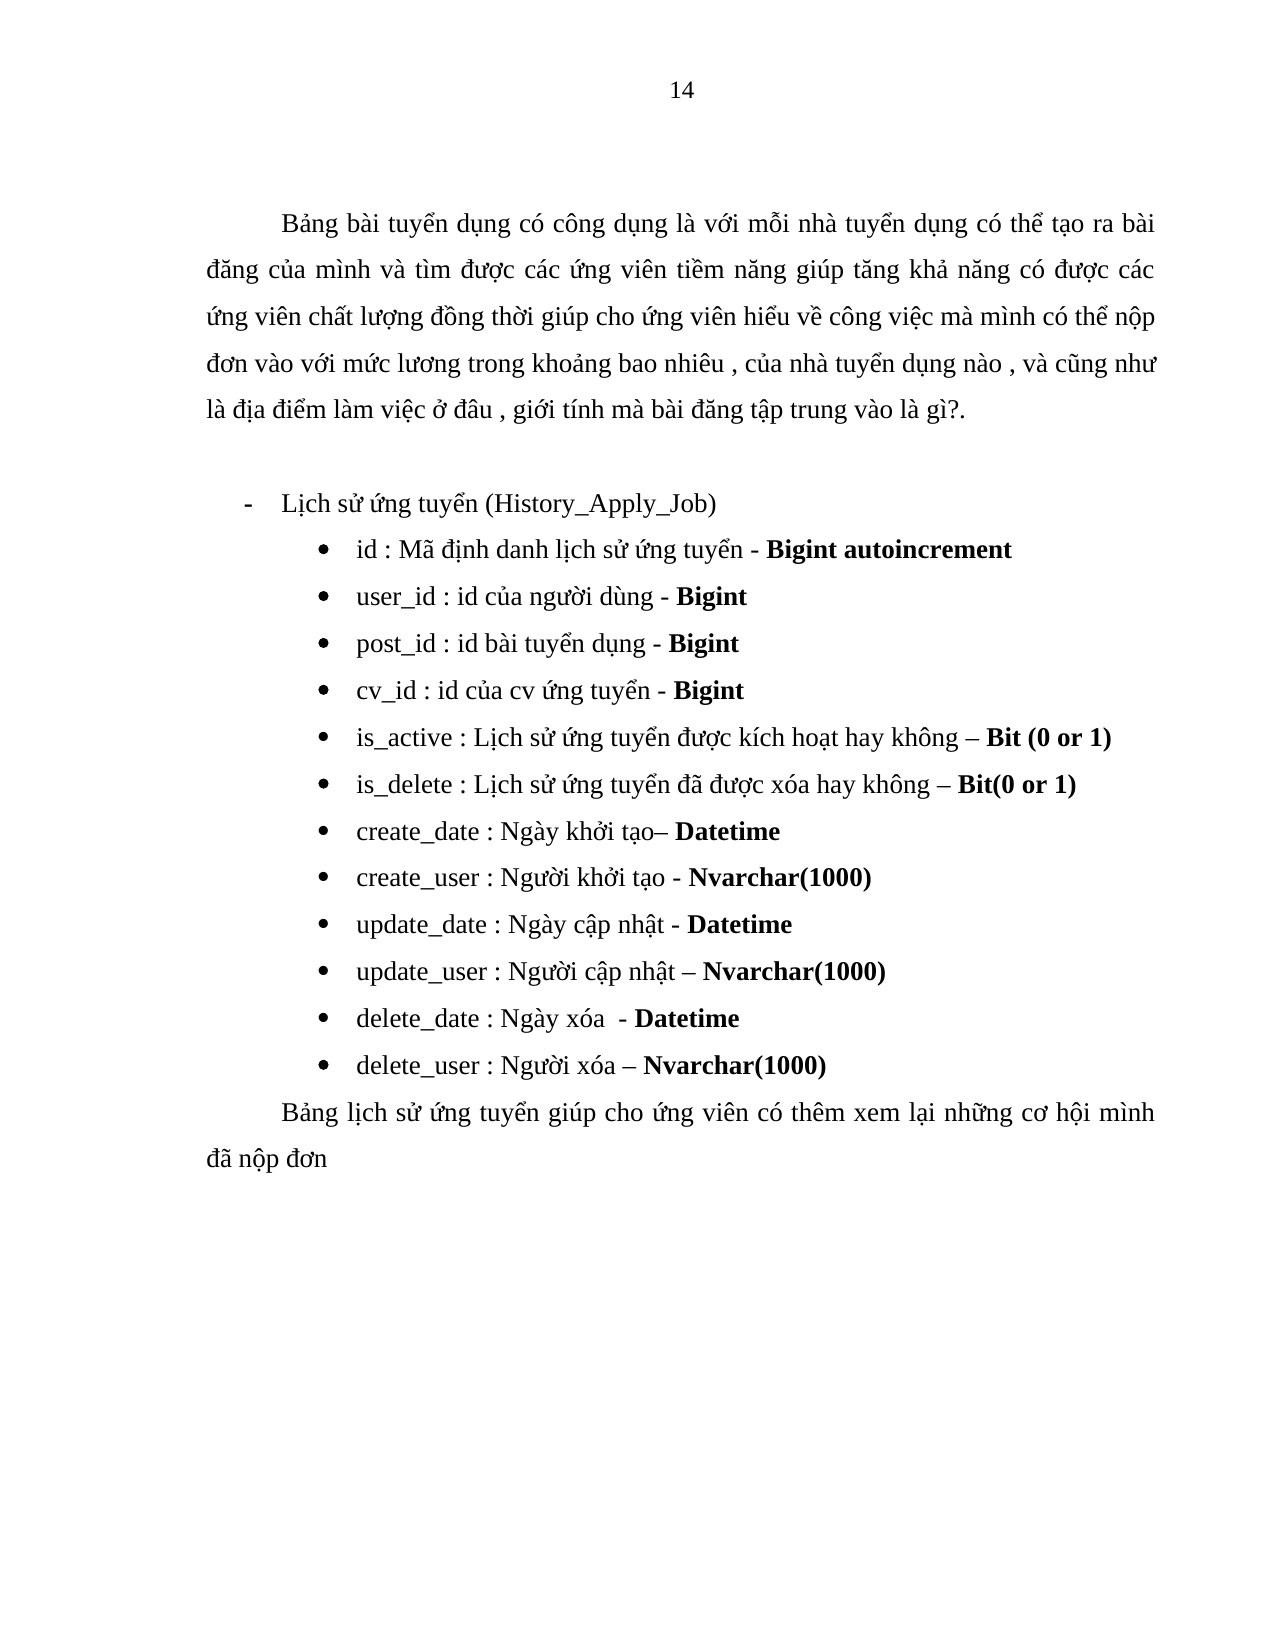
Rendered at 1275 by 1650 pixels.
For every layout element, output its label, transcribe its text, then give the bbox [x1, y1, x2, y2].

list cv_id : id của cv ứng tuyển - Bigint [319, 674, 1157, 705]
text Bảng bài tuyển dụng có công dụng là với mỗi nhà tuyển dụng có thể tạo ra bài đăng của mình và tìm được các ứng viên tiềm năng giúp tăng khả năng có được các ứng viên chất lượng đồng thời giúp cho ứng viên hiểu về công việc mà mình có thể nộp đơn vào với mức lương trong khoảng bao nhiêu , của nhà tuyển dụng nào , và cũng như là địa điểm làm việc ở đâu , giới tính mà bài đăng tập trung vào là gì?. [206, 207, 1157, 424]
list create_date : Ngày khởi tạo– Datetime [319, 815, 1157, 846]
list update_date : Ngày cập nhật - Datetime [319, 908, 1157, 940]
list delete_user : Người xóa – Nvarchar(1000) [319, 1049, 1157, 1080]
list is_delete : Lịch sử ứng tuyển đã được xóa hay không – Bit(0 or 1) [319, 768, 1157, 799]
list update_user : Người cập nhật – Nvarchar(1000) [319, 955, 1157, 987]
list is_active : Lịch sử ứng tuyển được kích hoạt hay không – Bit (0 or 1) [319, 721, 1157, 752]
list id : Mã định danh lịch sử ứng tuyển - Bigint autoincrement [319, 533, 1157, 565]
list Lịch sử ứng tuyển (History_Apply_Job) [244, 487, 1157, 518]
text Bảng lịch sử ứng tuyển giúp cho ứng viên có thêm xem lại những cơ hội mình đã nộp đơn [206, 1096, 1157, 1174]
list create_user : Người khởi tạo - Nvarchar(1000) [319, 862, 1157, 893]
list post_id : id bài tuyển dụng - Bigint [319, 627, 1157, 658]
list user_id : id của người dùng - Bigint [319, 580, 1157, 612]
list delete_date : Ngày xóa - Datetime [319, 1002, 1157, 1033]
